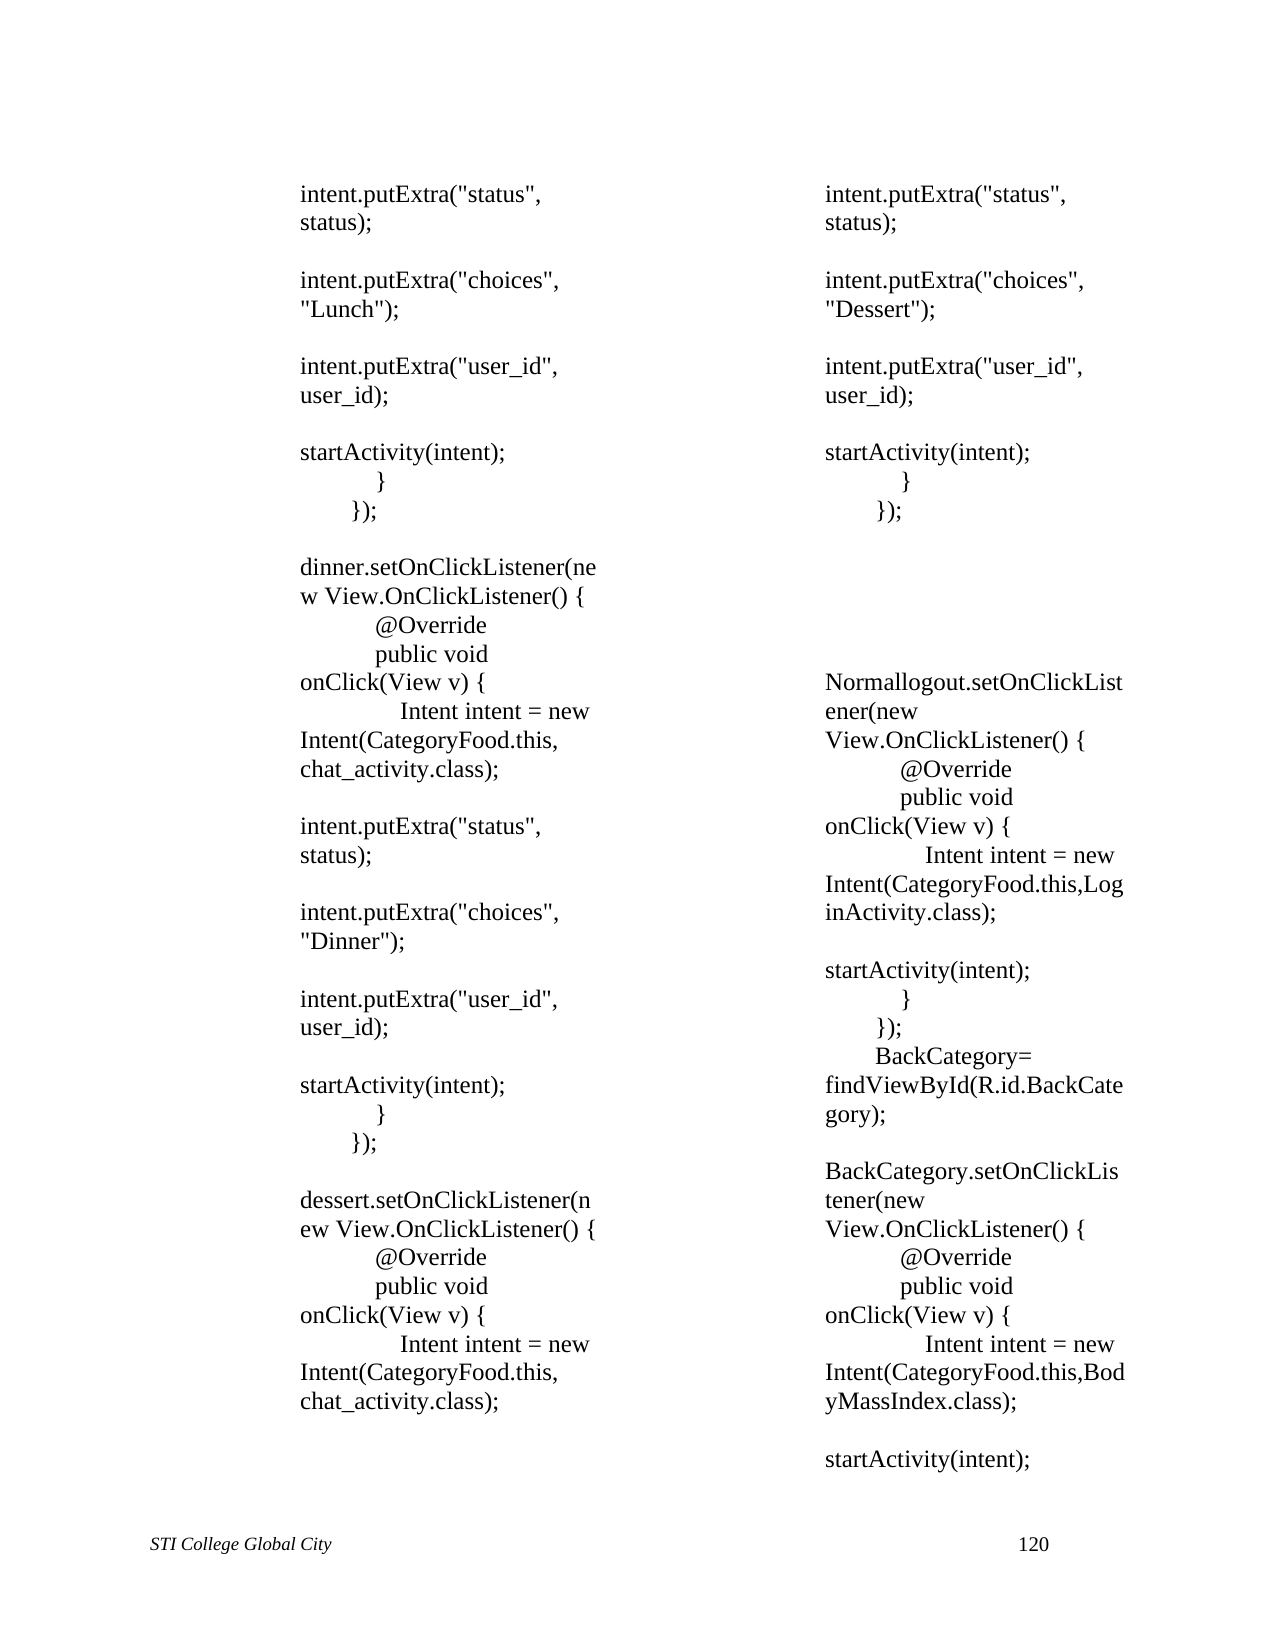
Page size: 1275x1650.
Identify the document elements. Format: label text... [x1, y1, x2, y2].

text @Override [825, 754, 1125, 782]
text public void onClick(View v) { [300, 1271, 600, 1329]
text startActivity(intent); [300, 1041, 600, 1099]
text intent.putExtra("choices", "Dessert"); [825, 236, 1125, 322]
text } [300, 466, 600, 495]
text intent.putExtra("user_id", user_id); [825, 322, 1125, 409]
text Intent intent = new Intent(CategoryFood.this,BodyMassIndex.class); [825, 1329, 1125, 1415]
text startActivity(intent); [825, 409, 1125, 466]
text intent.putExtra("user_id", user_id); [300, 322, 600, 409]
text } [300, 1099, 600, 1127]
text startActivity(intent); [825, 926, 1125, 984]
text BackCategory= findViewById(R.id.BackCategory); [825, 1041, 1125, 1127]
text Intent intent = new Intent(CategoryFood.this, chat_activity.class); [300, 696, 600, 782]
text @Override [825, 1242, 1125, 1271]
text BackCategory.setOnClickListener(new View.OnClickListener() { [825, 1127, 1125, 1242]
text Normallogout.setOnClickListener(new View.OnClickListener() { [825, 639, 1125, 754]
text @Override [300, 610, 600, 639]
text startActivity(intent); [300, 409, 600, 466]
text }); [300, 495, 600, 524]
text public void onClick(View v) { [825, 1271, 1125, 1329]
text Intent intent = new Intent(CategoryFood.this, chat_activity.class); [300, 1329, 600, 1415]
text } [825, 466, 1125, 495]
text Intent intent = new Intent(CategoryFood.this,LoginActivity.class); [825, 840, 1125, 926]
text }); [300, 1127, 600, 1156]
text startActivity(intent); [825, 1415, 1125, 1472]
text dessert.setOnClickListener(new View.OnClickListener() { [300, 1156, 600, 1242]
text intent.putExtra("status", status); [825, 150, 1125, 236]
text intent.putExtra("user_id", user_id); [300, 955, 600, 1041]
text intent.putExtra("status", status); [300, 782, 600, 869]
text intent.putExtra("status", status); [300, 150, 600, 236]
text intent.putExtra("choices", "Dinner"); [300, 869, 600, 955]
text }); [825, 1012, 1125, 1041]
text @Override [300, 1242, 600, 1271]
text intent.putExtra("choices", "Lunch"); [300, 236, 600, 322]
text }); [825, 495, 1125, 524]
text } [825, 984, 1125, 1012]
text public void onClick(View v) { [300, 639, 600, 696]
text public void onClick(View v) { [825, 782, 1125, 840]
text dinner.setOnClickListener(new View.OnClickListener() { [300, 524, 600, 610]
